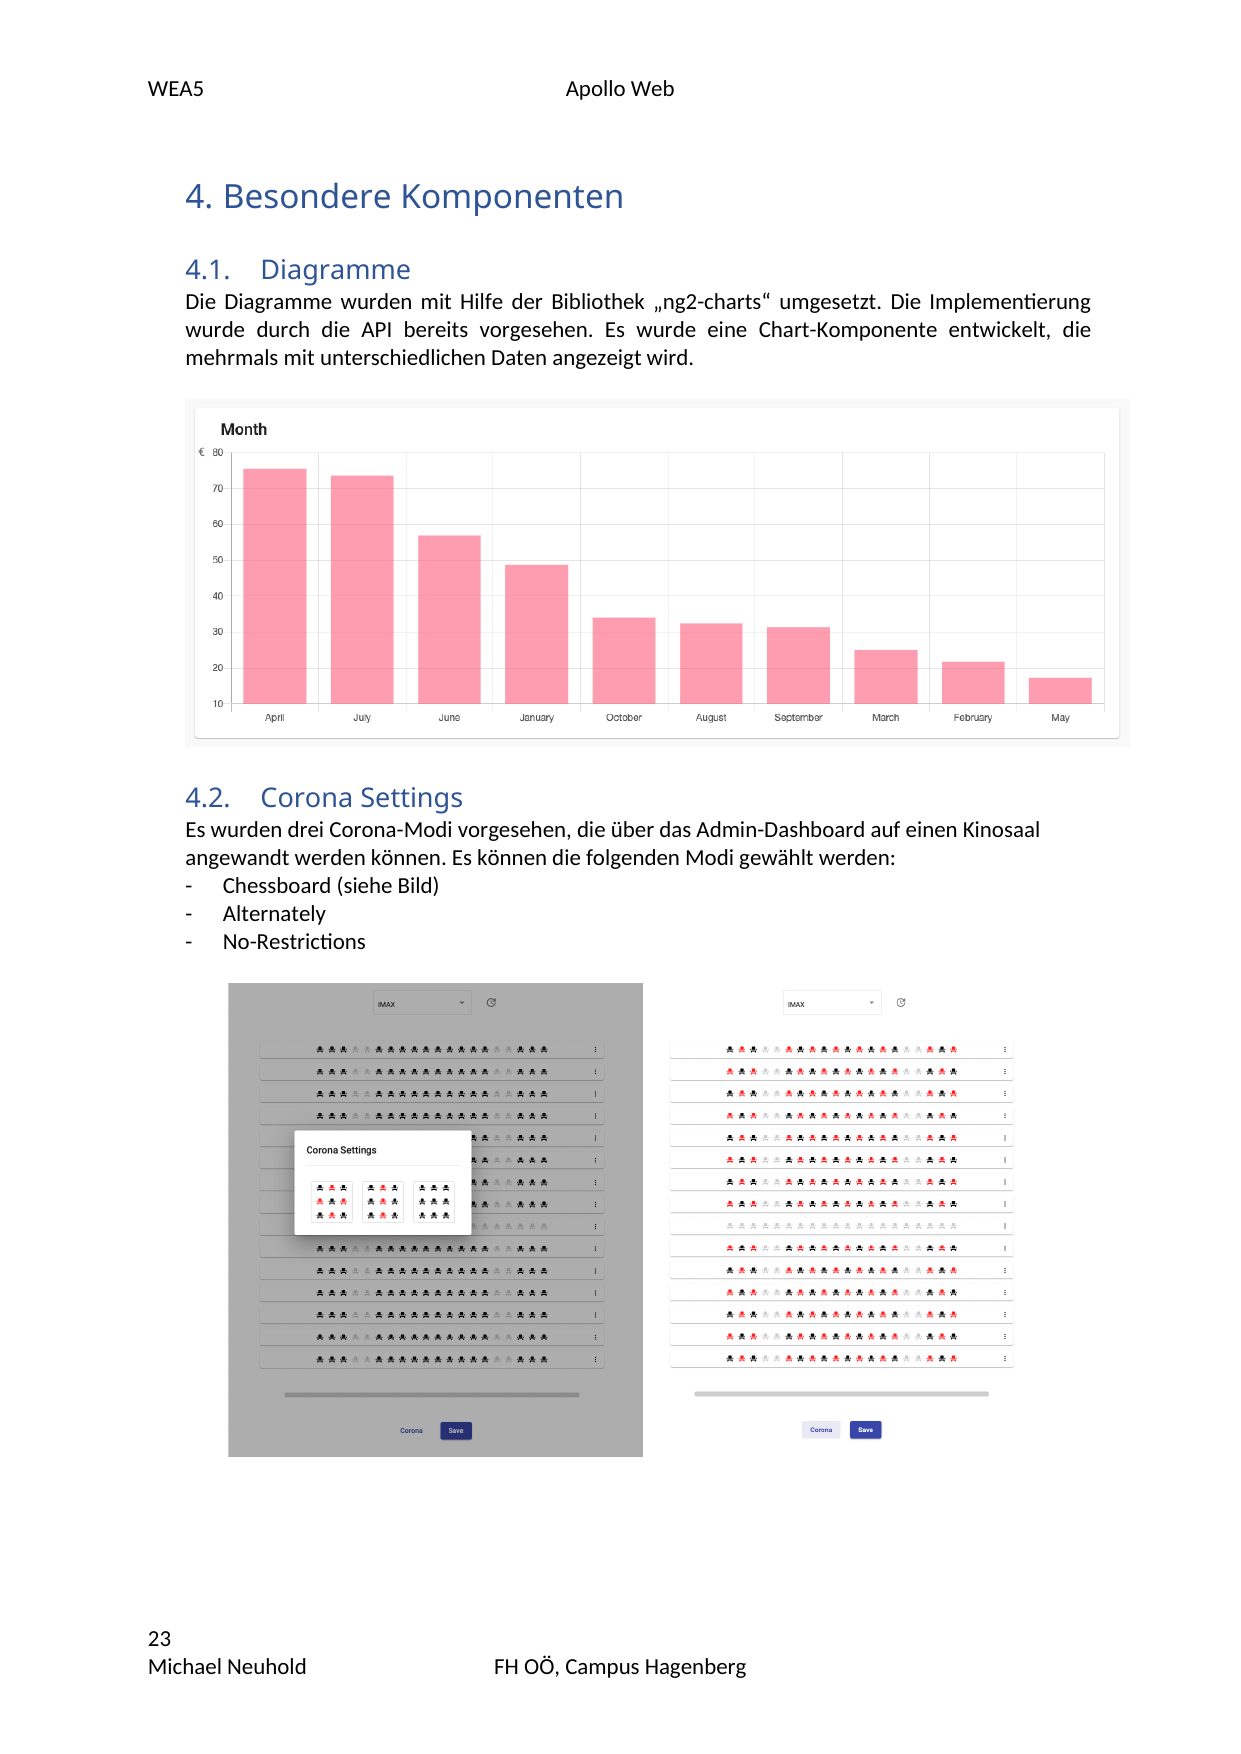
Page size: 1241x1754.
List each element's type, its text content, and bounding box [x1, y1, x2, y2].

picture [228, 983, 1050, 1457]
picture [185, 399, 1130, 747]
text Die Diagramme wurden mit Hilfe der Bibliothek „ng2-charts“ umgesetzt. Die Implementierung wurde durch die API bereits vorgesehen. Es wurde eine Chart-Komponente entwickelt, die mehrmals mit unterschiedlichen Daten angezeigt wird. [185, 287, 1093, 371]
list Chessboard (siehe Bild) [185, 871, 1093, 899]
text Es wurden drei Corona-Modi vorgesehen, die über das Admin-Dashboard auf einen Kinosaal angewandt werden können. Es können die folgenden Modi gewählt werden: [185, 815, 1093, 871]
list Alternately [185, 899, 1093, 927]
subtitle Diagramme [185, 250, 1093, 287]
list No-Restrictions [185, 927, 1093, 956]
subtitle Besondere Komponenten [185, 173, 1093, 218]
subtitle Corona Settings [185, 778, 1093, 815]
